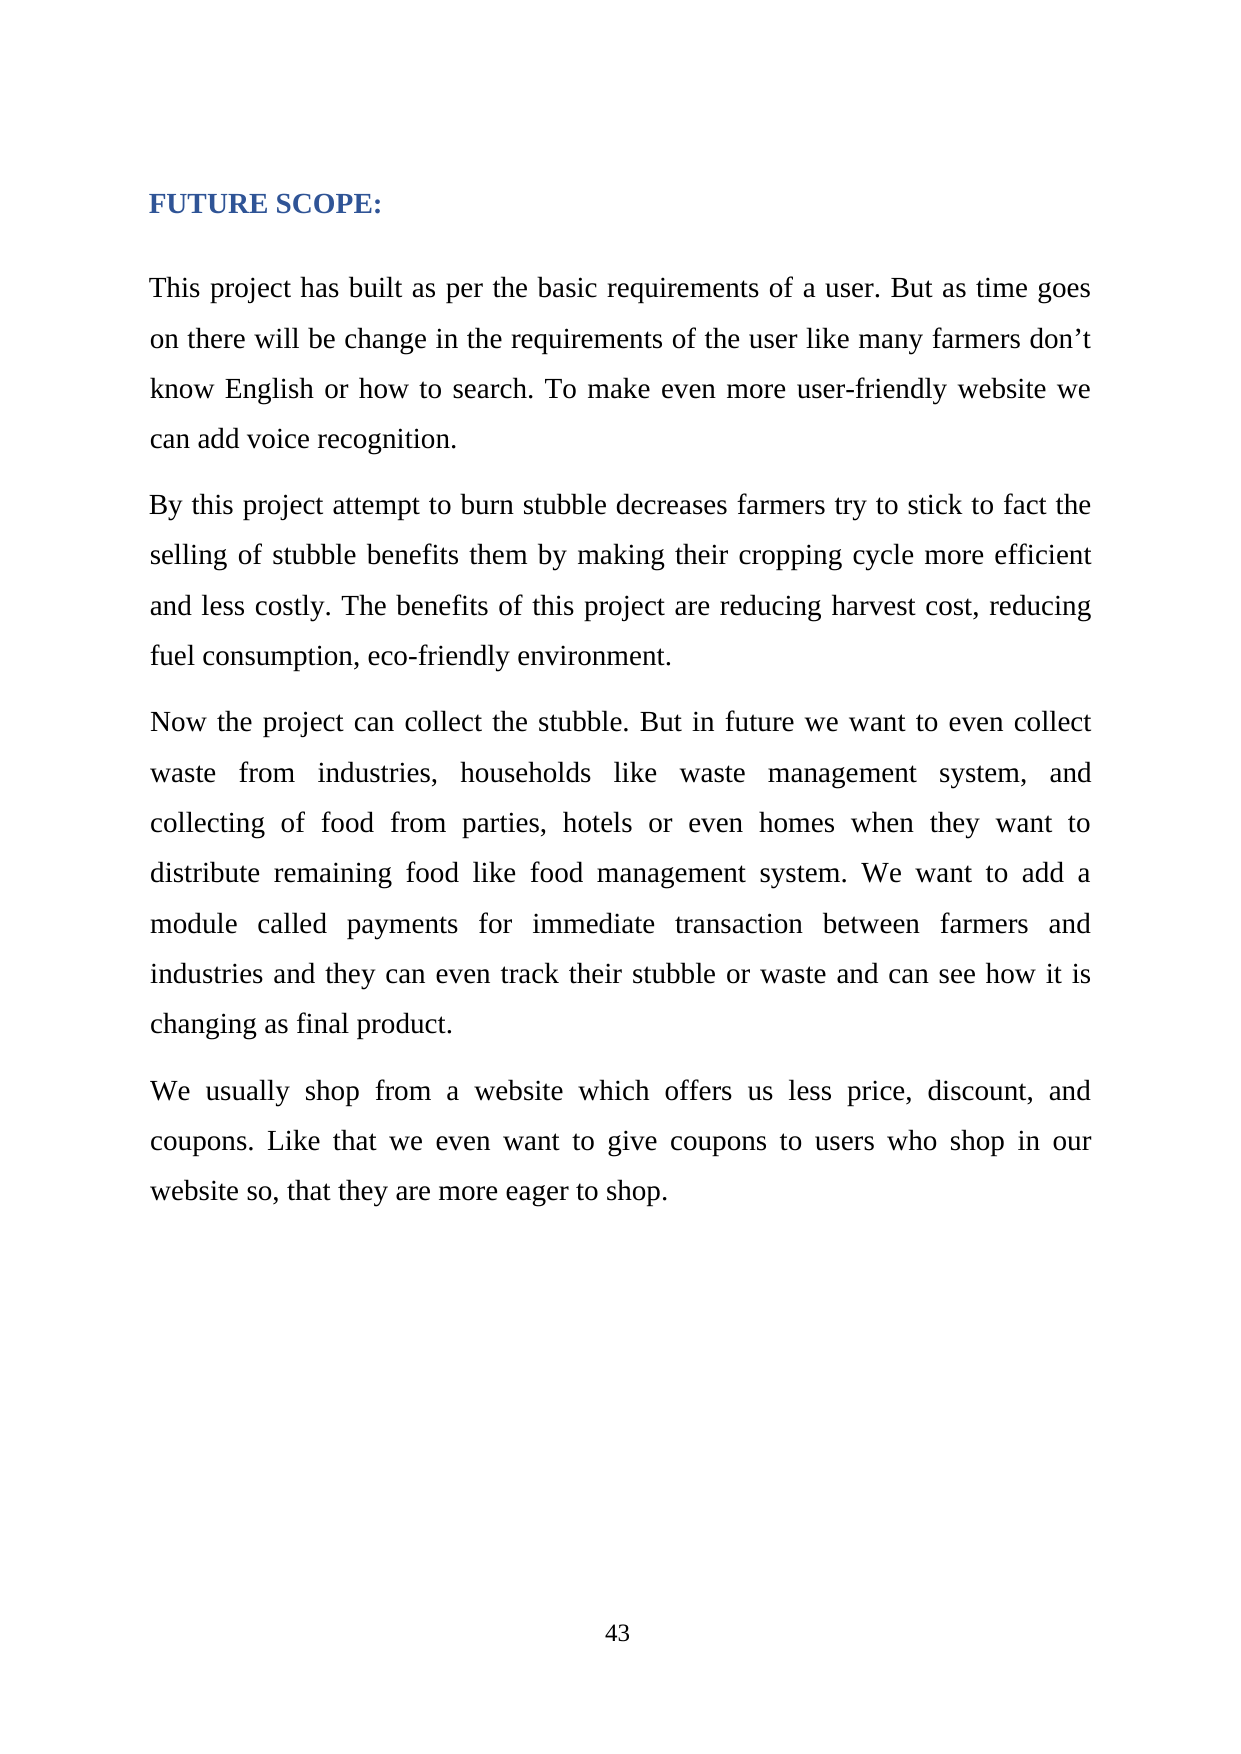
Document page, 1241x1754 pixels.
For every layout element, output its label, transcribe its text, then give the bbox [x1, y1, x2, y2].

text This project has built as per the basic requirements of a user. But as time goes on there will be change in the requirements of the user like many farmers don’t know English or how to search. To make even more user-friendly website we can add voice recognition. [148, 270, 1092, 455]
text We usually shop from a website which offers us less price, discount, and coupons. Like that we even want to give coupons to users who shop in our website so, that they are more eager to shop. [150, 1073, 1092, 1207]
subtitle FUTURE SCOPE: [148, 186, 1088, 220]
text Now the project can collect the stubble. But in future we want to even collect waste from industries, households like waste management system, and collecting of food from parties, hotels or even homes when they want to distribute remaining food like food management system. We want to add a module called payments for immediate transaction between farmers and industries and they can even track their stubble or waste and can see how it is changing as final product. [150, 704, 1092, 1040]
text By this project attempt to burn stubble decreases farmers try to stick to fact the selling of stubble benefits them by making their cropping cycle more efficient and less costly. The benefits of this project are reducing harvest cost, reducing fuel consumption, eco-friendly environment. [148, 487, 1092, 672]
